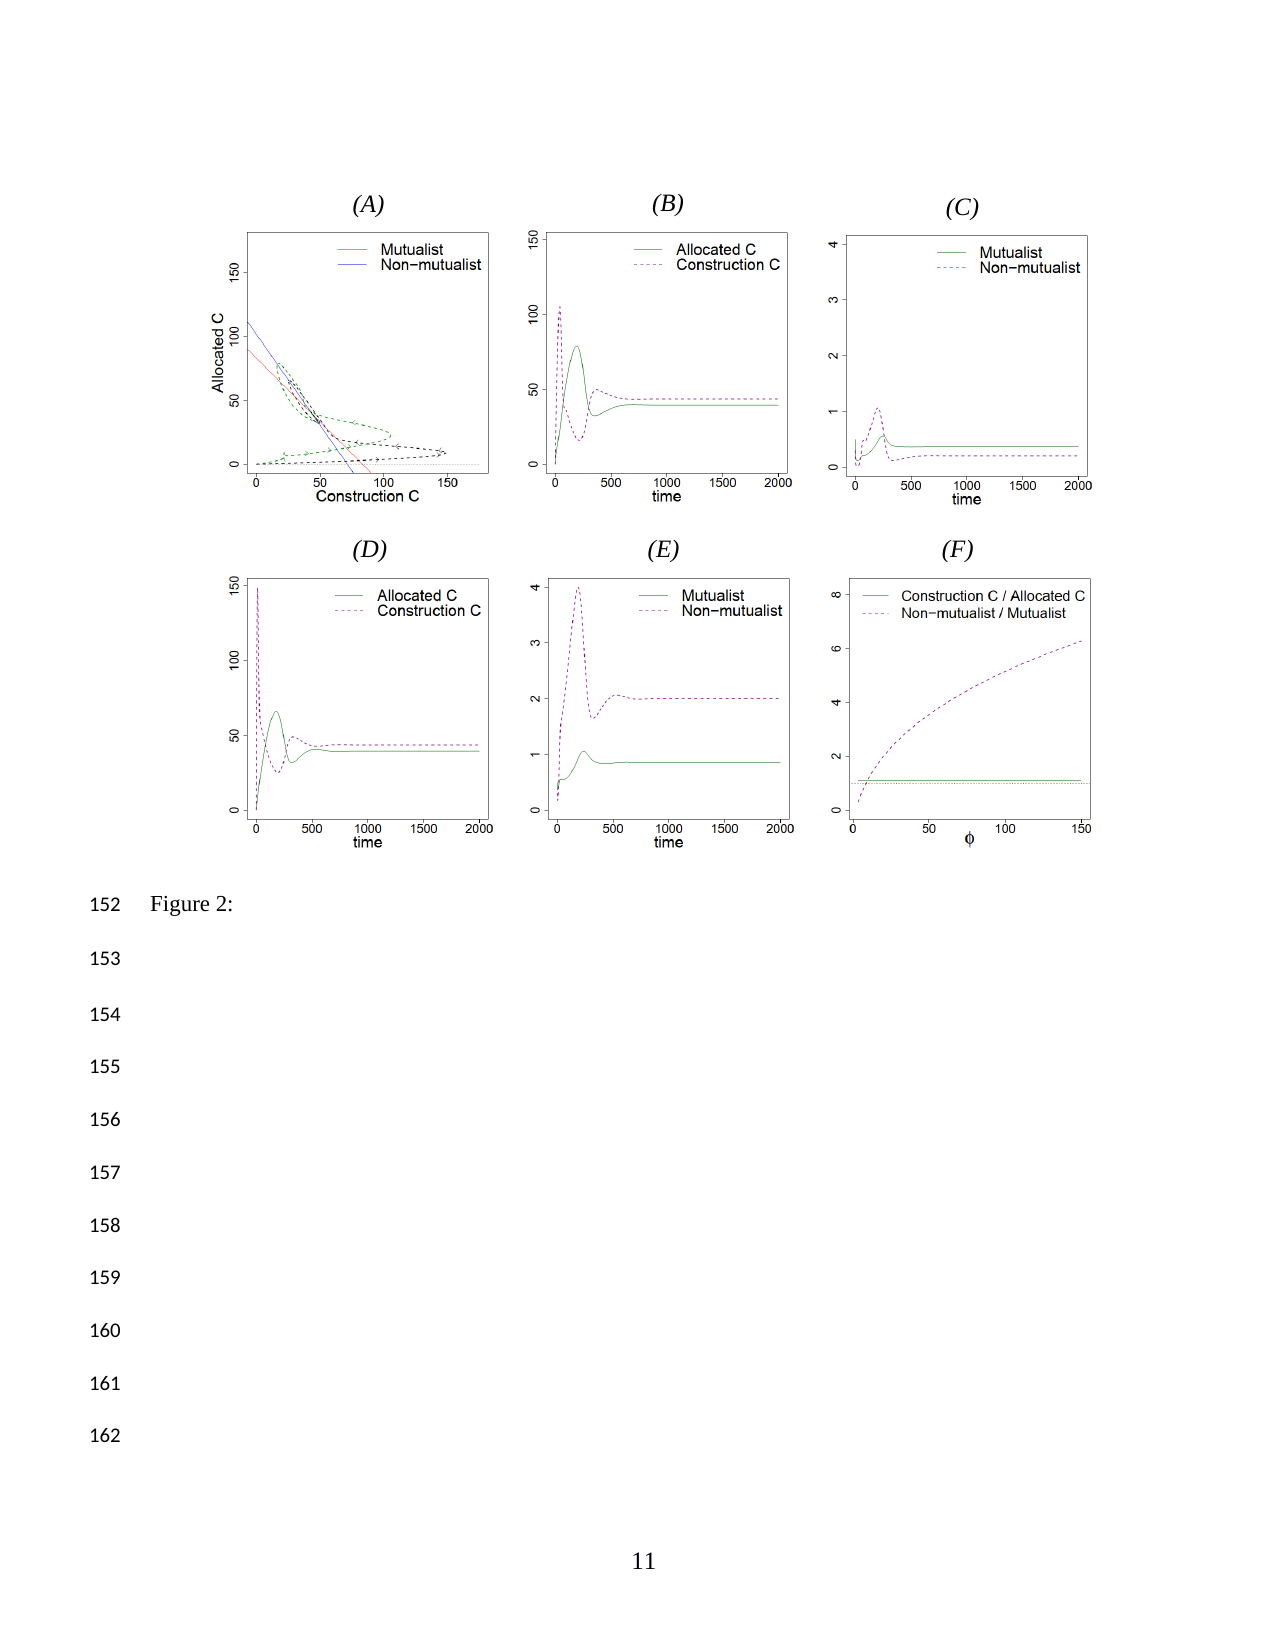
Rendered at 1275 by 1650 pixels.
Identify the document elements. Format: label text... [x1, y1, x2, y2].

picture [202, 563, 1104, 864]
picture [202, 217, 1102, 521]
